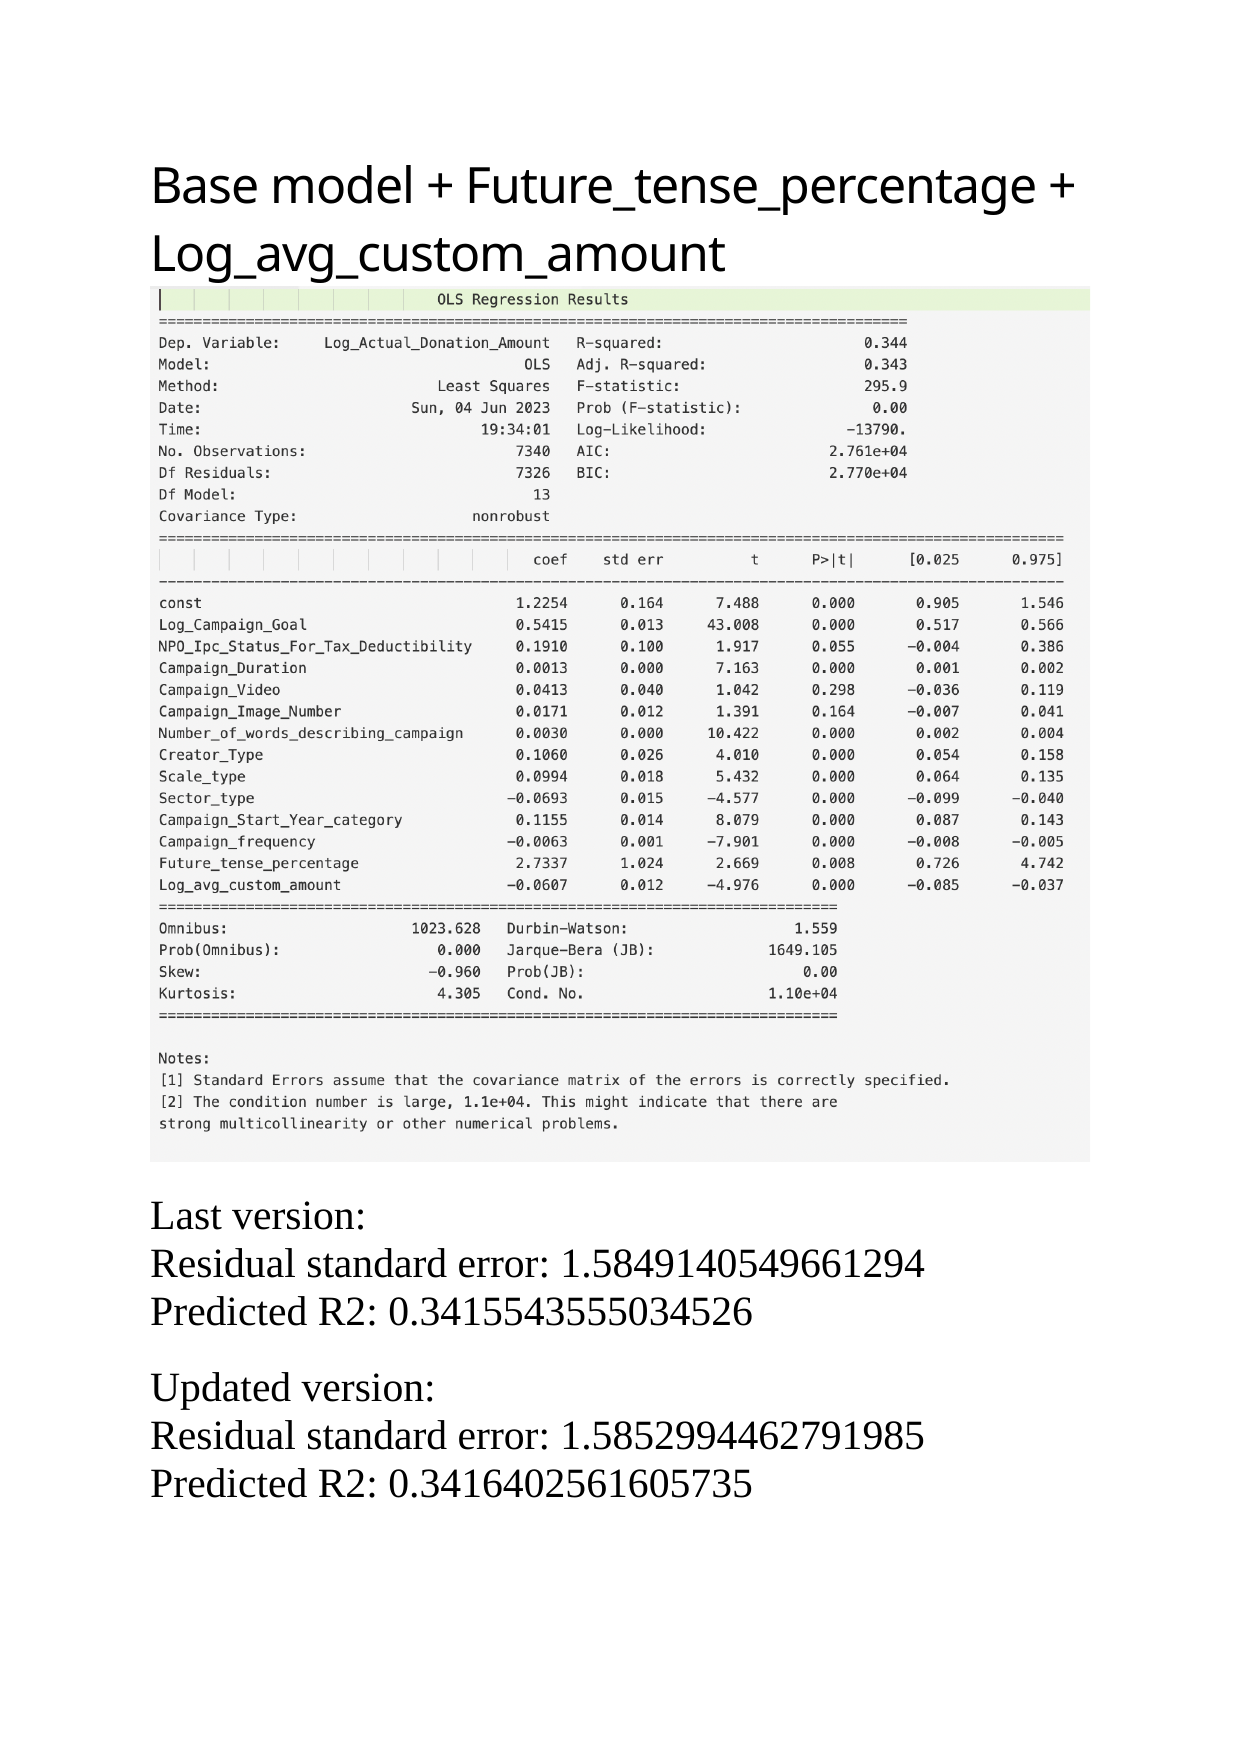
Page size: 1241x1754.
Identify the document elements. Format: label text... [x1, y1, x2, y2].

title Base model + Future_tense_percentage + Log_avg_custom_amount [150, 150, 1090, 286]
picture [150, 286, 1091, 1162]
title Predicted R2: 0.3416402561605735 [150, 1458, 1090, 1506]
text Predicted R2: 0.3415543555034526 [150, 1286, 1090, 1334]
title Residual standard error: 1.5852994462791985 [150, 1411, 1090, 1458]
text Last version: [150, 1190, 1090, 1238]
text Residual standard error: 1.5849140549661294 [150, 1238, 1090, 1286]
title Updated version: [150, 1363, 1090, 1411]
